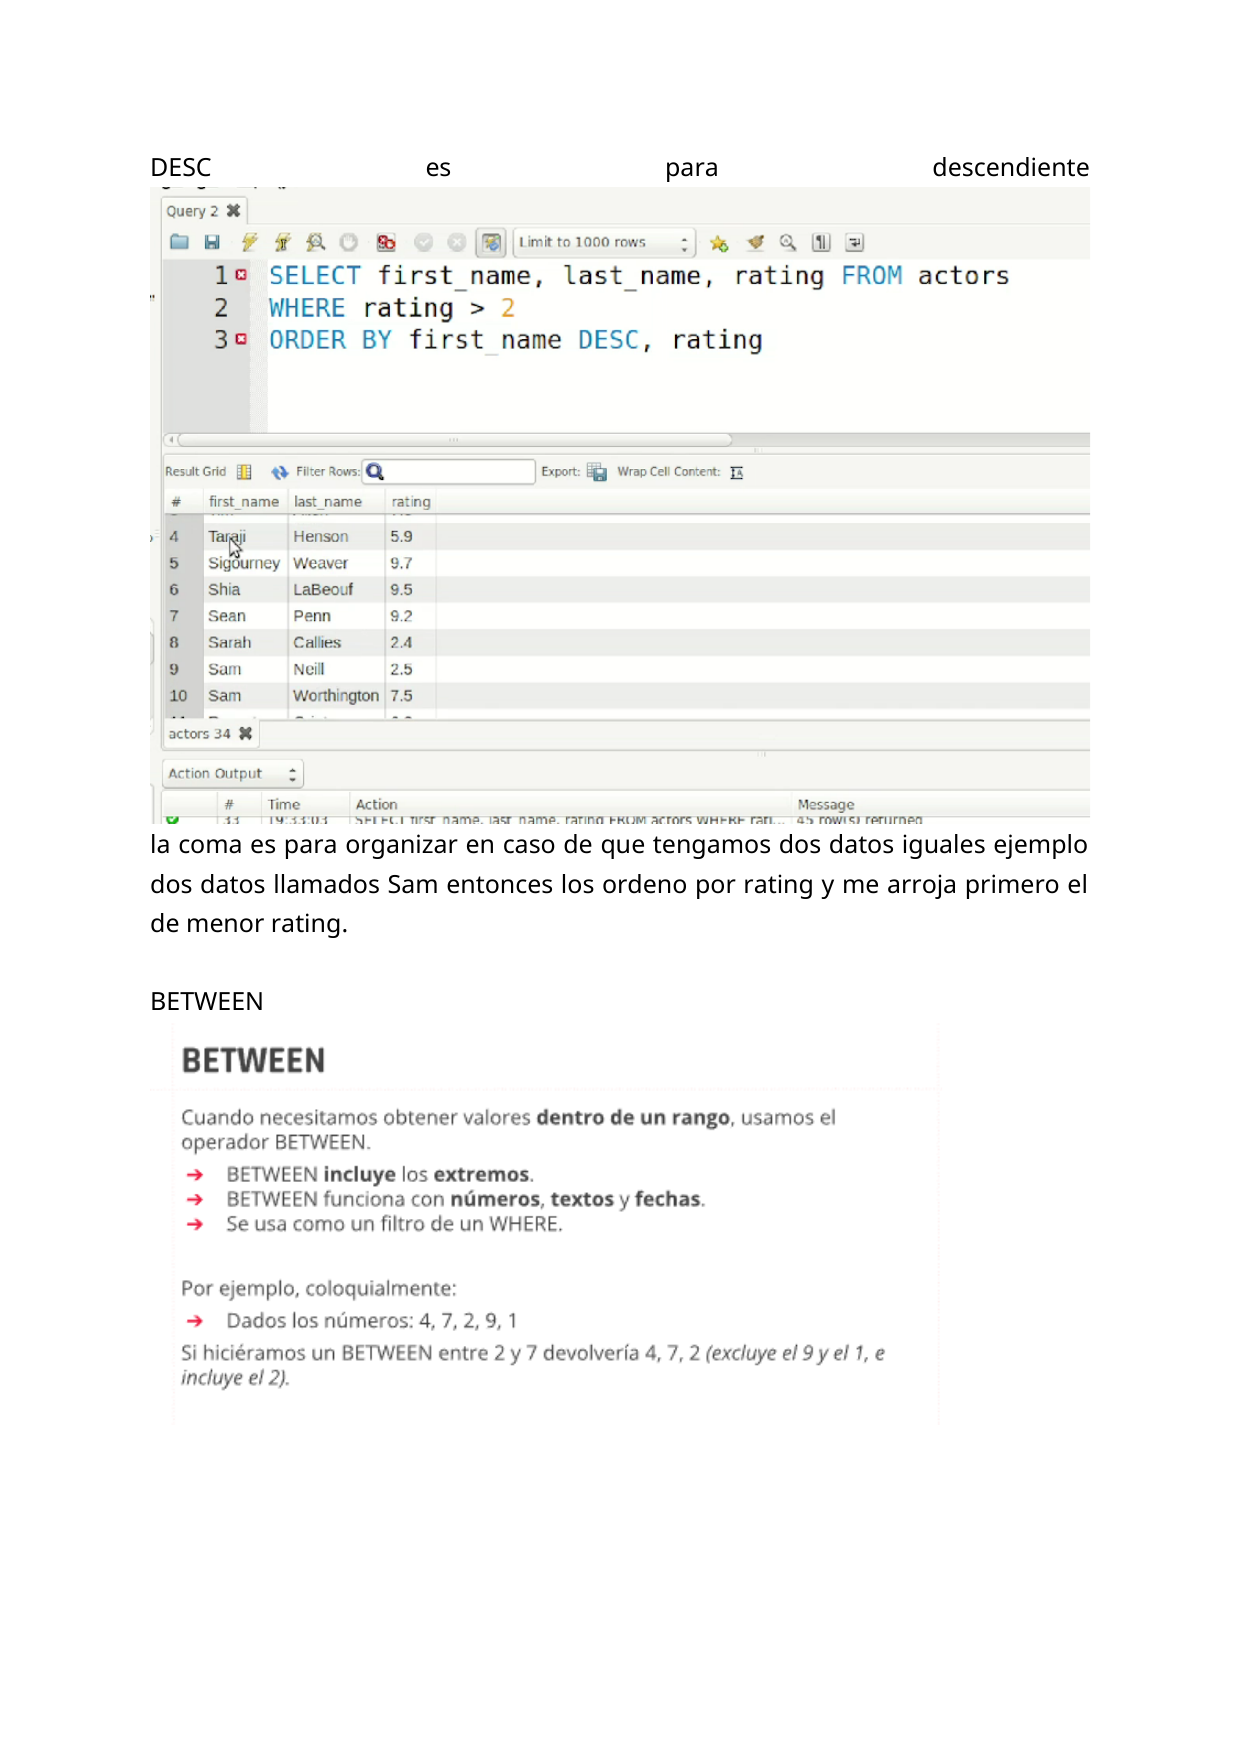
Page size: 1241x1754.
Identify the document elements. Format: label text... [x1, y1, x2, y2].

picture [150, 1023, 943, 1425]
text BETWEEN [150, 984, 1090, 1018]
picture [150, 187, 1091, 824]
text DESC es para descendiente [150, 150, 1090, 187]
text la coma es para organizar en caso de que tengamos dos datos iguales ejemplo dos datos llamados Sam entonces los ordeno por rating y me arroja primero el de menor rating. [150, 827, 1090, 939]
